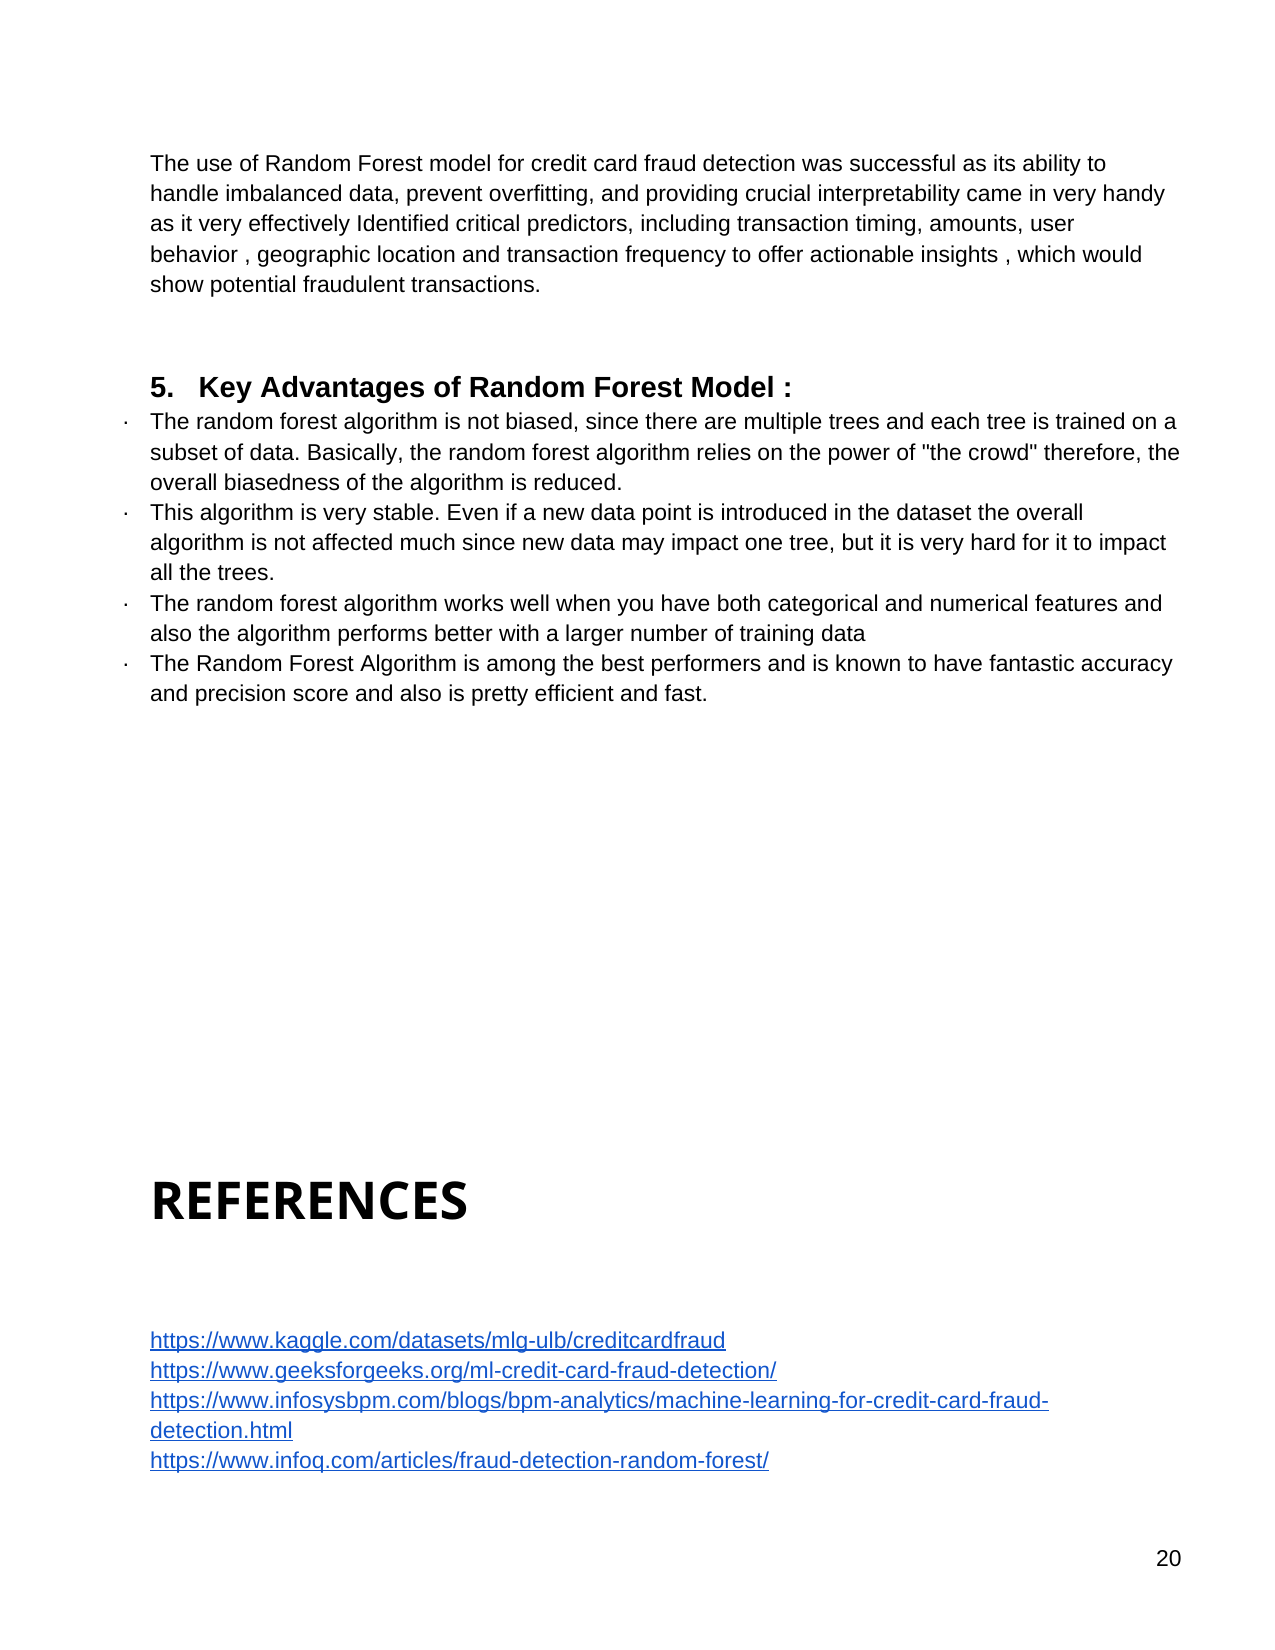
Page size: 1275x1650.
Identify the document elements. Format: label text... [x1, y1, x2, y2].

text 5. Key Advantages of Random Forest Model : [150, 370, 1181, 403]
text https://www.kaggle.com/datasets/mlg-ulb/creditcardfraud [150, 1327, 1181, 1353]
text https://www.geeksforgeeks.org/ml-credit-card-fraud-detection/ [150, 1357, 1181, 1383]
text https://www.infosysbpm.com/blogs/bpm-analytics/machine-learning-for-credit-card-fraud-detection.html [150, 1387, 1181, 1444]
text · The Random Forest Algorithm is among the best performers and is known to have fantastic accuracy and precision score and also is pretty efficient and fast. [122, 650, 1181, 707]
text · This algorithm is very stable. Even if a new data point is introduced in the dataset the overall algorithm is not affected much since new data may impact one tree, but it is very hard for it to impact all the trees. [122, 499, 1181, 586]
text The use of Random Forest model for credit card fraud detection was successful as its ability to handle imbalanced data, prevent overfitting, and providing crucial interpretability came in very handy as it very effectively Identified critical predictors, including transaction timing, amounts, user behavior , geographic location and transaction frequency to offer actionable insights , which would show potential fraudulent transactions. [150, 150, 1181, 297]
text REFERENCES [150, 1163, 1181, 1234]
text · The random forest algorithm is not biased, since there are multiple trees and each tree is trained on a subset of data. Basically, the random forest algorithm relies on the power of "the crowd" therefore, the overall biasedness of the algorithm is reduced. [122, 408, 1181, 495]
text https://www.infoq.com/articles/fraud-detection-random-forest/ [150, 1447, 1181, 1474]
text · The random forest algorithm works well when you have both categorical and numerical features and also the algorithm performs better with a larger number of training data [122, 589, 1181, 646]
